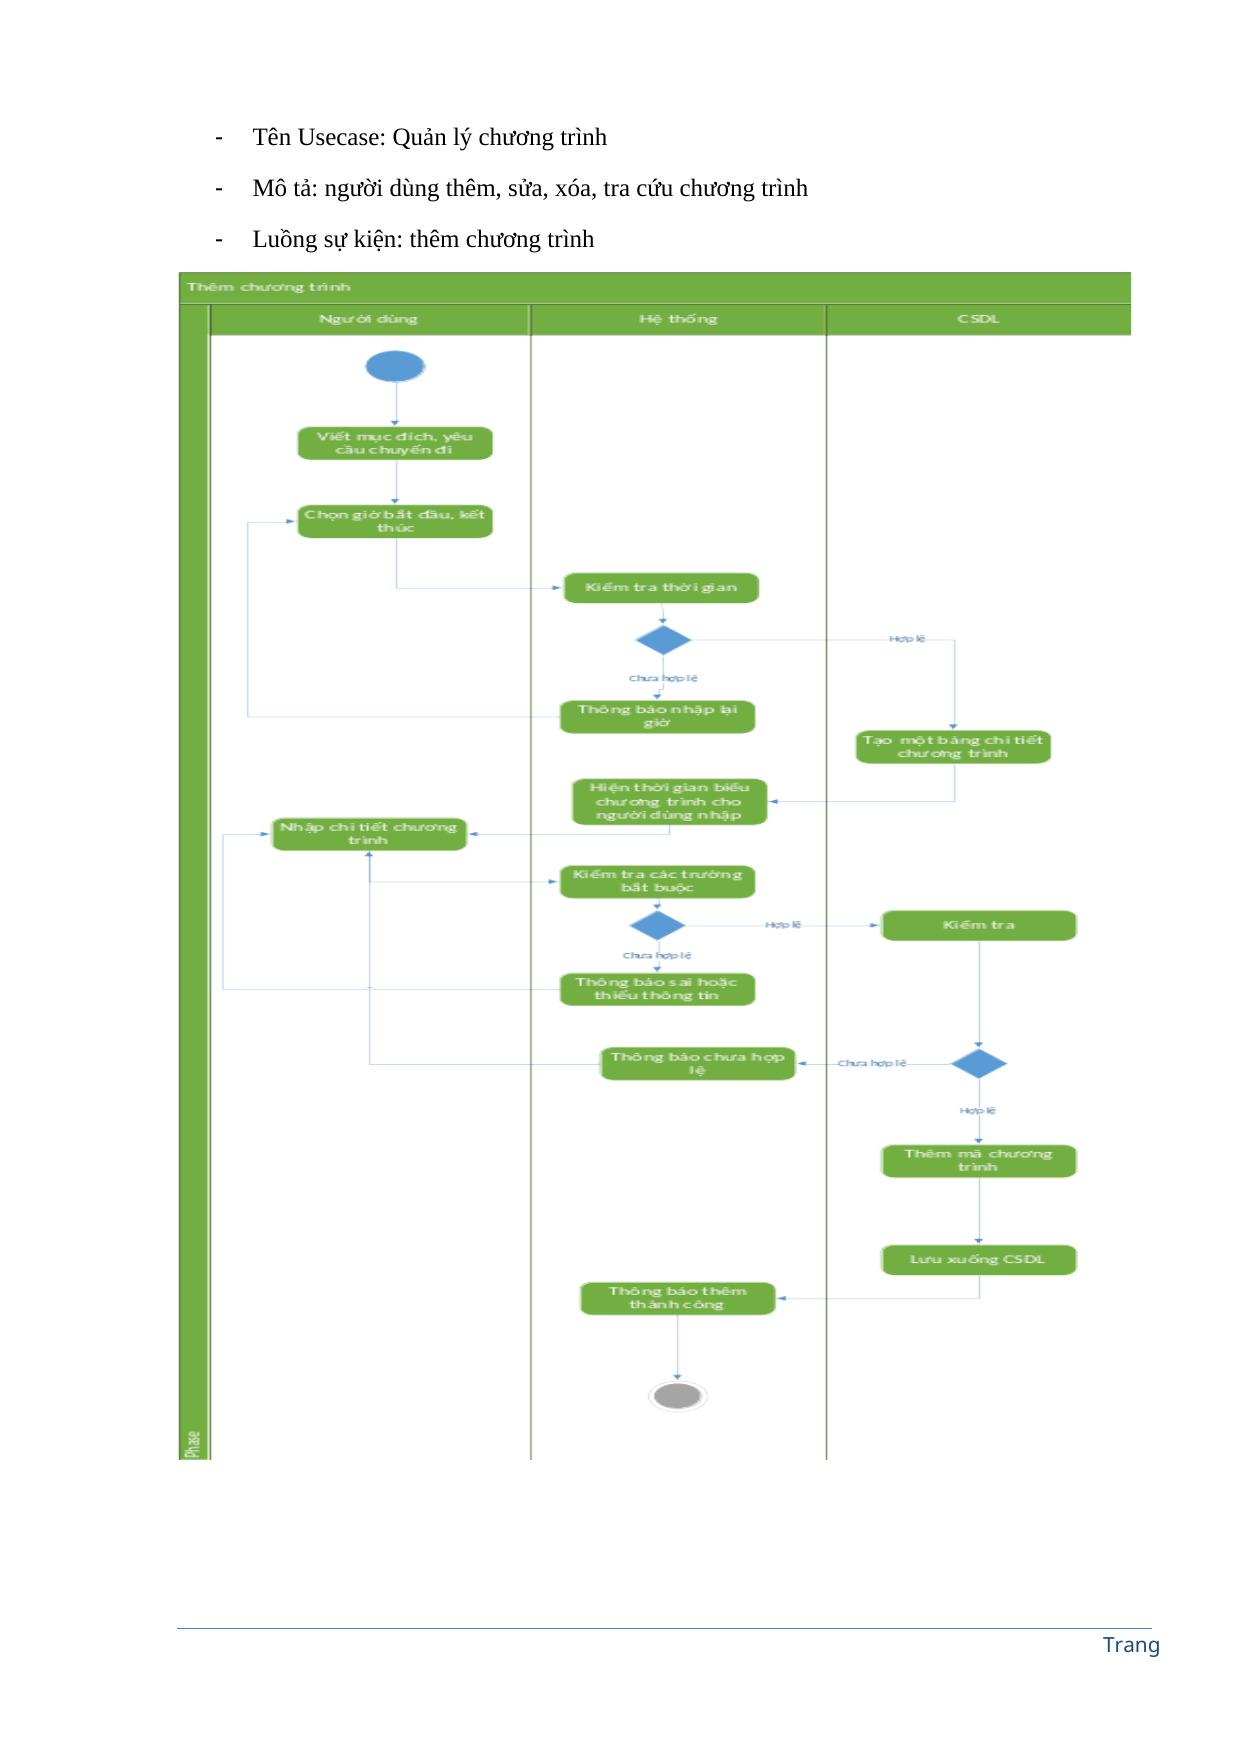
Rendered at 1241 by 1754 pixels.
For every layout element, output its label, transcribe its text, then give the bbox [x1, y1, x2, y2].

list Mô tả: người dùng thêm, sửa, xóa, tra cứu chương trình [215, 169, 1152, 203]
list Tên Usecase: Quản lý chương trình [215, 118, 1152, 152]
list Luồng sự kiện: thêm chương trình [215, 220, 1152, 254]
